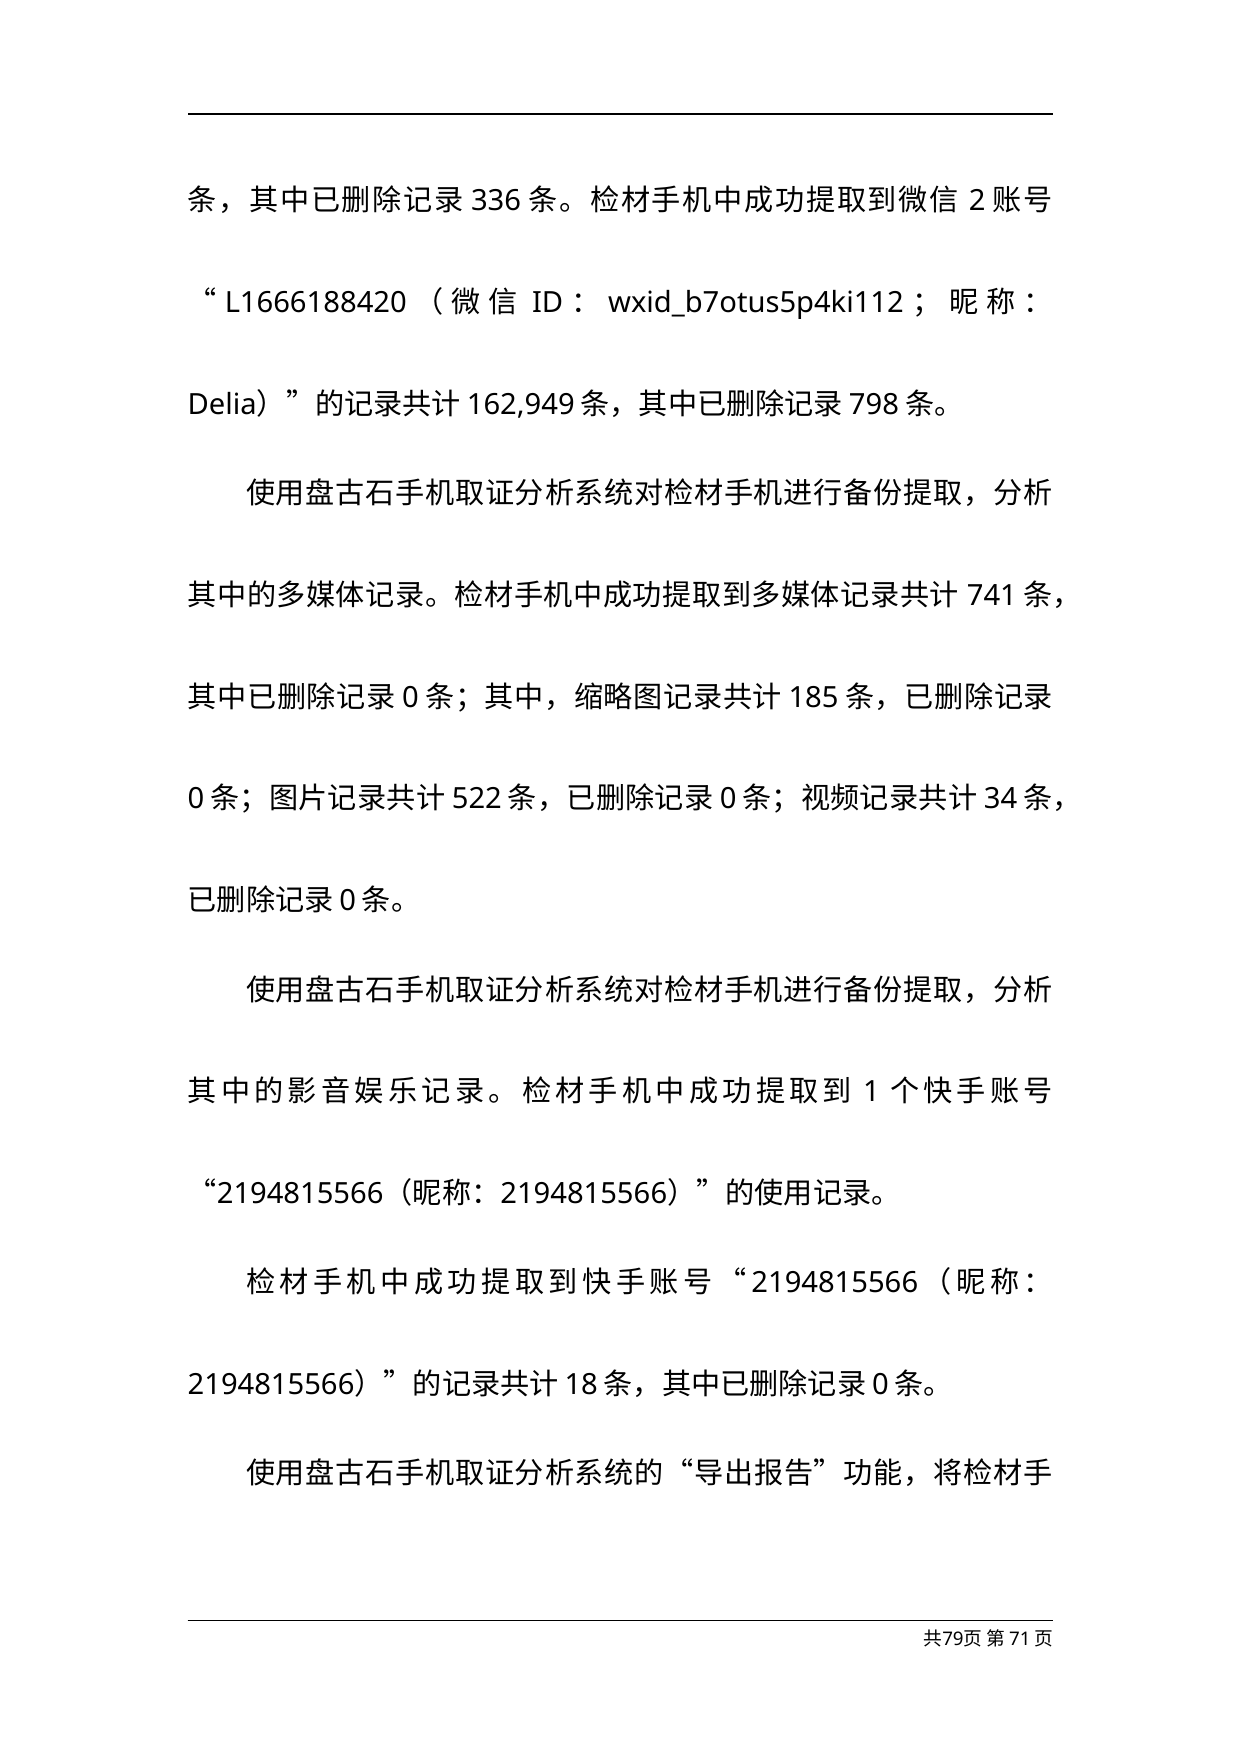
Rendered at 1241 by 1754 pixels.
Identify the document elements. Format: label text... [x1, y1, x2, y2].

text 检材手机中成功提取到快手账号“2194815566（昵称：2194815566）”的记录共计18条，其中已删除记录0条。 [187, 1246, 1053, 1416]
text 使用盘古石手机取证分析系统对检材手机进行备份提取，分析其中的影音娱乐记录。检材手机中成功提取到1个快手账号“2194815566（昵称：2194815566）”的使用记录。 [187, 953, 1053, 1225]
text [187, 164, 1053, 436]
text 使用盘古石手机取证分析系统对检材手机进行备份提取，分析其中的多媒体记录。检材手机中成功提取到多媒体记录共计741条，其中已删除记录0条；其中，缩略图记录共计185条，已删除记录0条；图片记录共计522条，已删除记录0条；视频记录共计34条，已删除记录0条。 [187, 457, 1053, 932]
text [187, 1437, 1053, 1505]
